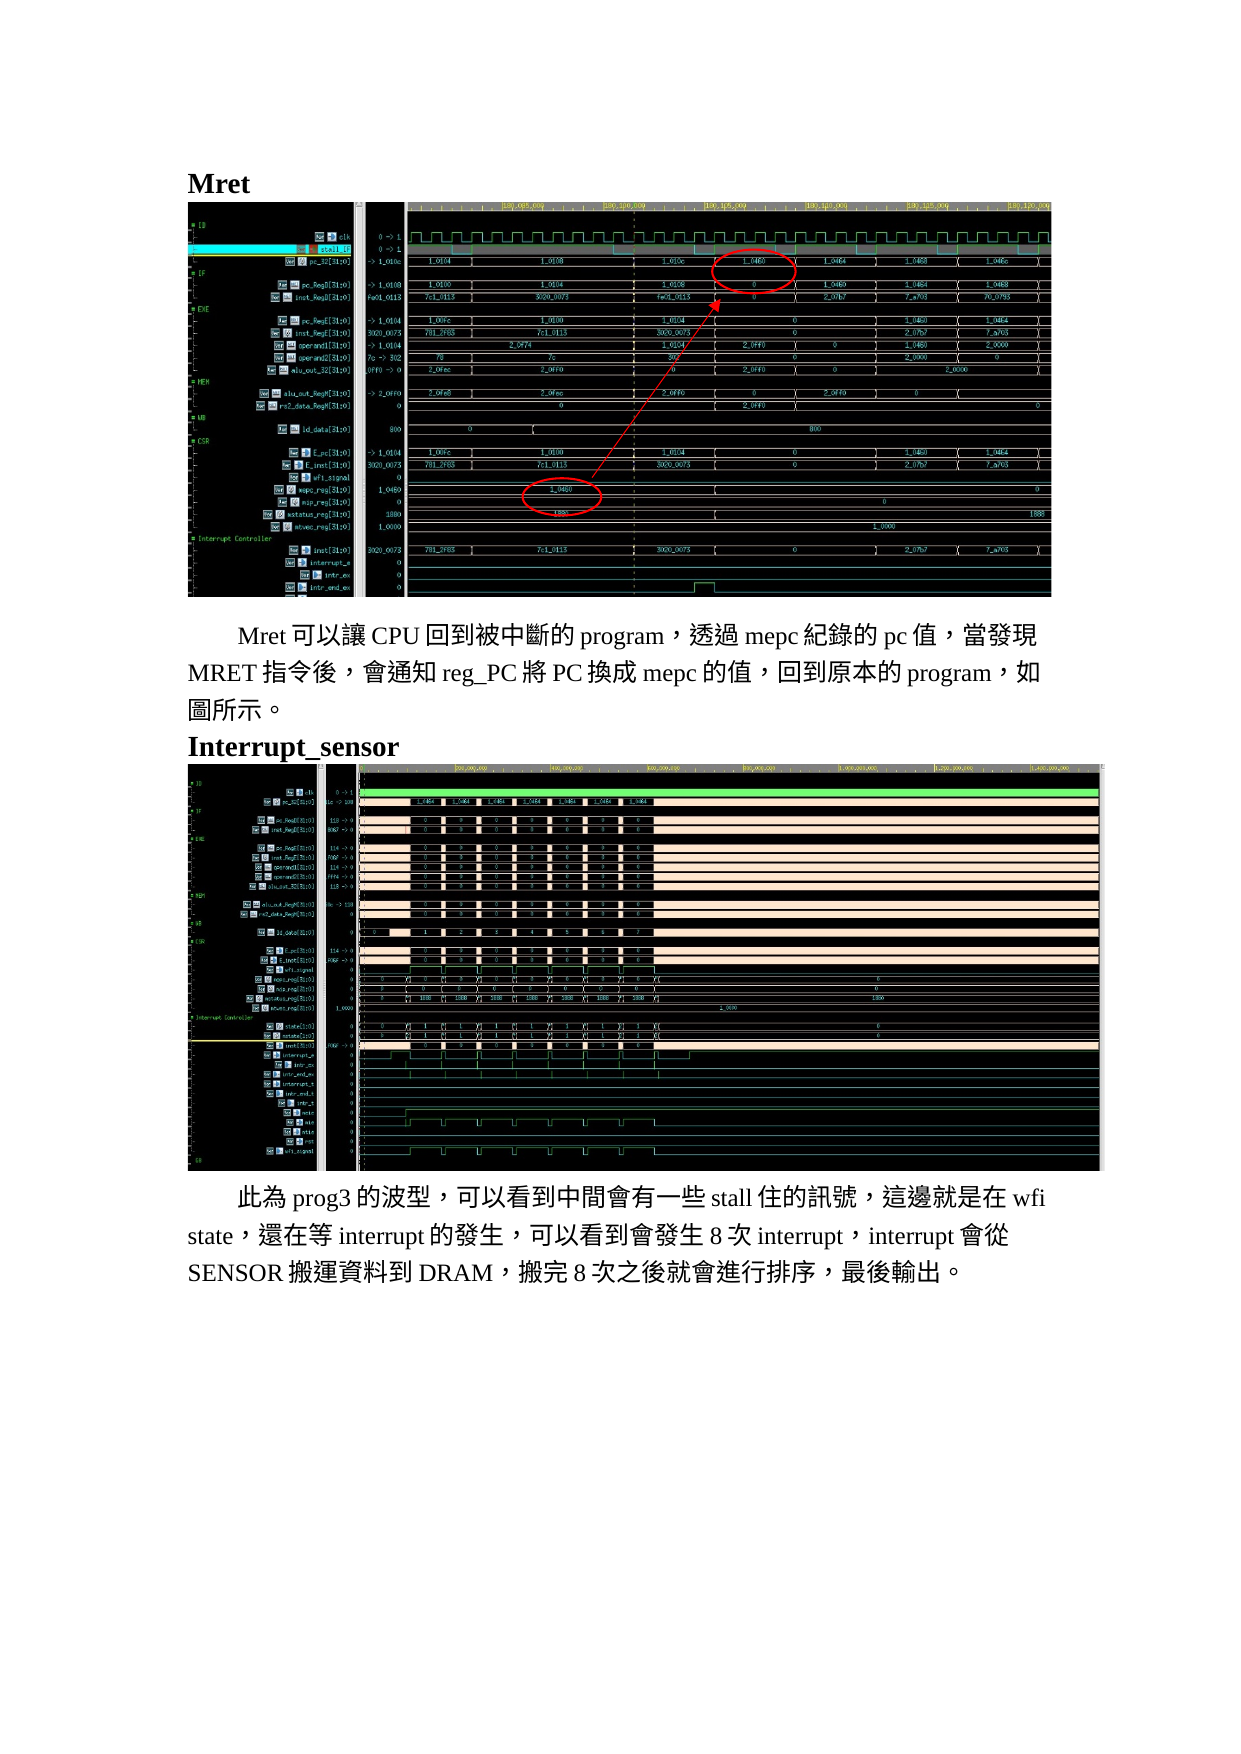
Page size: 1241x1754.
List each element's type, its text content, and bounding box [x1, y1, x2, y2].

text Interrupt_sensor [187, 727, 1053, 764]
text 此為prog3的波型，可以看到中間會有一些stall住的訊號，這邊就是在wfi state，還在等interrupt的發生，可以看到會發生8次interrupt，interrupt會從SENSOR搬運資料到DRAM，搬完8次之後就會進行排序，最後輸出。 [187, 1177, 1053, 1289]
picture [187, 764, 1105, 1171]
picture [187, 202, 1052, 597]
text Mret [187, 164, 1053, 202]
text Mret可以讓CPU回到被中斷的program，透過mepc紀錄的pc值，當發現MRET指令後，會通知reg_PC將PC換成mepc的值，回到原本的program，如圖所示。 [187, 614, 1053, 727]
